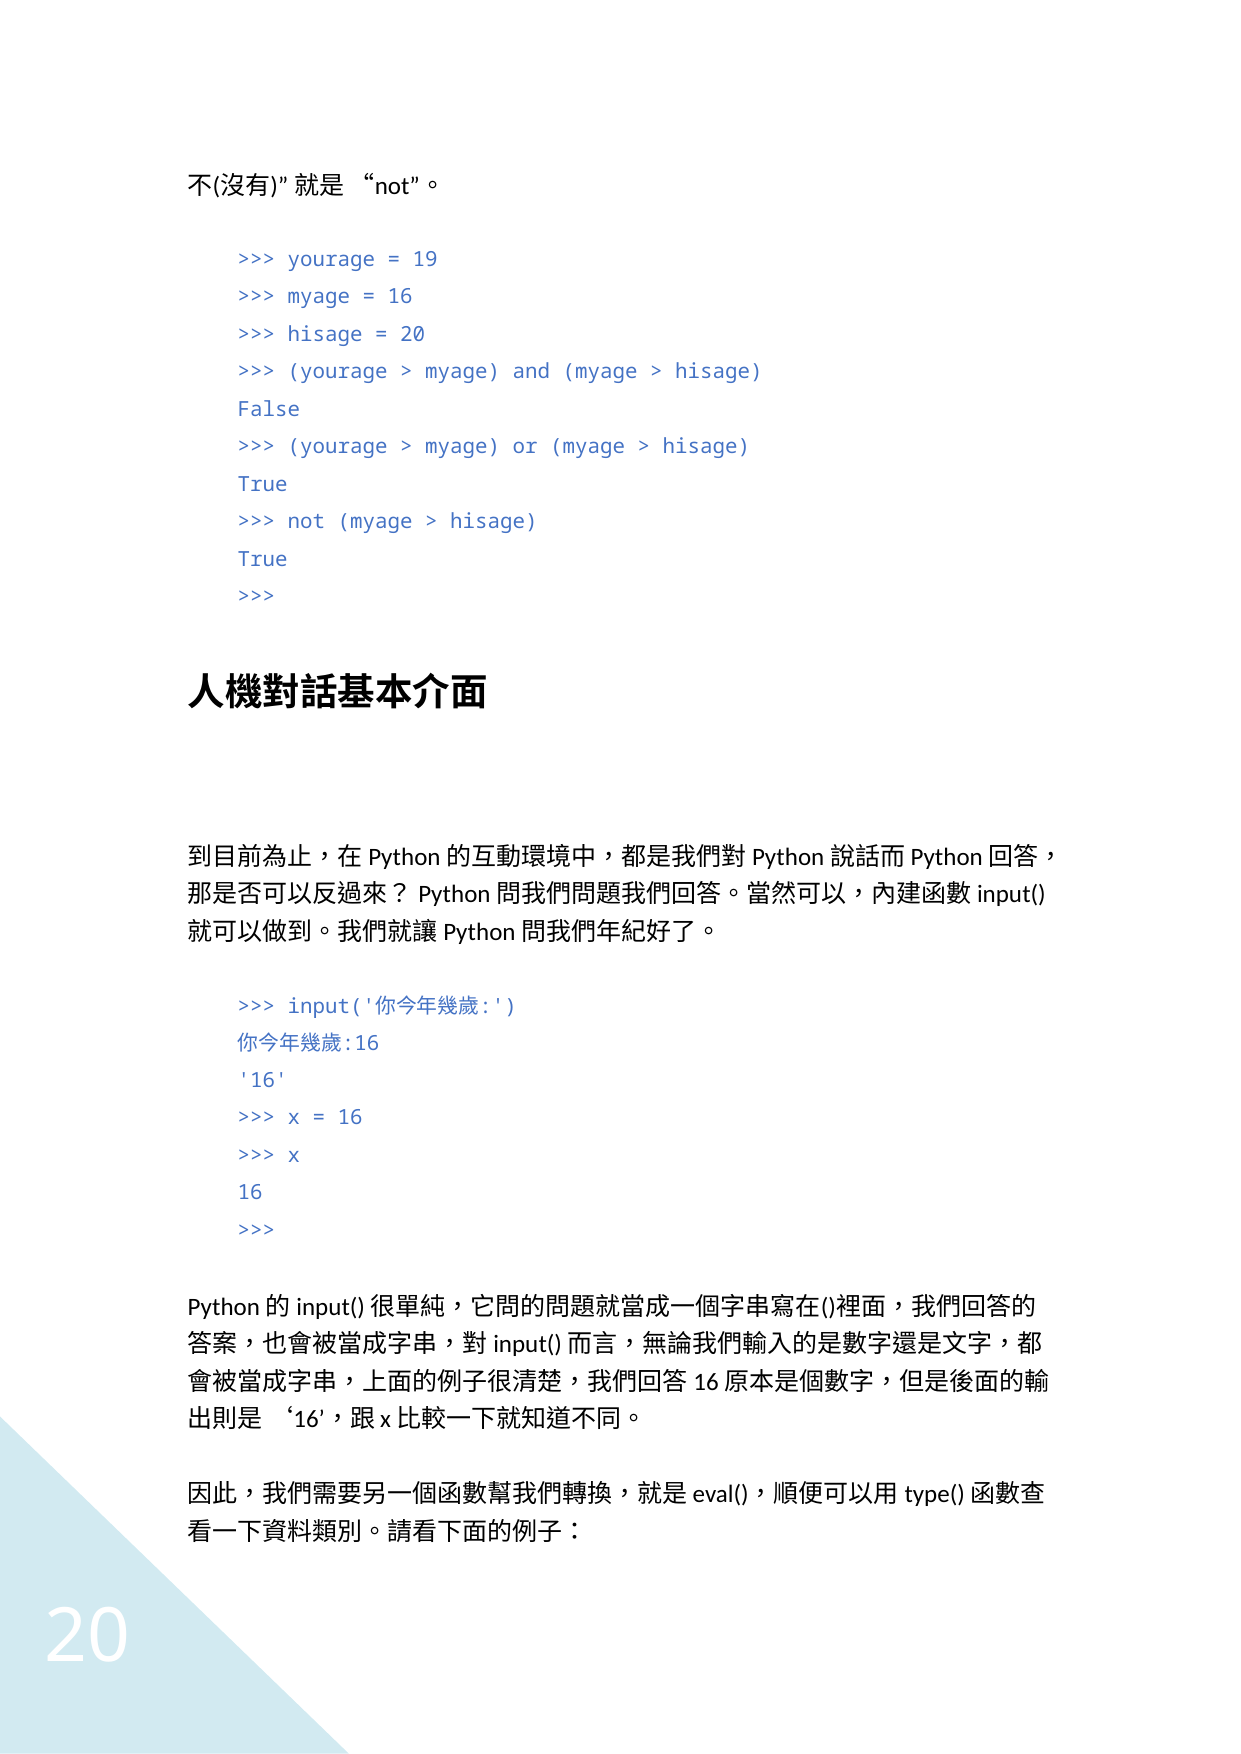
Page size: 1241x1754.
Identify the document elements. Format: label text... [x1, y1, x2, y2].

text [187, 164, 1053, 202]
list 16 [237, 1173, 1053, 1211]
text Python 的 input() 很單純，它問的問題就當成一個字串寫在()裡面，我們回答的答案，也會被當成字串，對 input() 而言，無論我們輸入的是數字還是文字，都會被當成字串，上面的例子很清楚，我們回答 16 原本是個數字，但是後面的輸出則是 ‘16’，跟x 比較一下就知道不同。 [187, 1286, 1053, 1436]
text 因此，我們需要另一個函數幫我們轉換，就是eval()，順便可以用 type() 函數查看一下資料類別。請看下面的例子： [187, 1473, 1053, 1548]
list True [237, 464, 1053, 502]
list >>> [237, 577, 1053, 614]
list >>> (yourage > myage) or (myage > hisage) [237, 427, 1053, 464]
list True [237, 539, 1053, 577]
list >>> [237, 1211, 1053, 1248]
list >>> x [237, 1136, 1053, 1173]
list >>> myage = 16 [237, 277, 1053, 314]
list >>> (yourage > myage) and (myage > hisage) [237, 352, 1053, 389]
list '16' [237, 1061, 1053, 1098]
list 你今年幾歲:16 [237, 1023, 1053, 1061]
subtitle 人機對話基本介面 [187, 652, 1053, 727]
list >>> hisage = 20 [237, 314, 1053, 352]
text 到目前為止，在 Python 的互動環境中，都是我們對 Python 說話而 Python 回答，那是否可以反過來？ Python 問我們問題我們回答。當然可以，內建函數 input() 就可以做到。我們就讓 Python 問我們年紀好了。 [187, 836, 1053, 948]
list >>> input('你今年幾歲:') [237, 986, 1053, 1023]
list >>> x = 16 [237, 1098, 1053, 1136]
list False [237, 389, 1053, 427]
list >>> not (myage > hisage) [237, 502, 1053, 539]
list >>> yourage = 19 [237, 239, 1053, 277]
